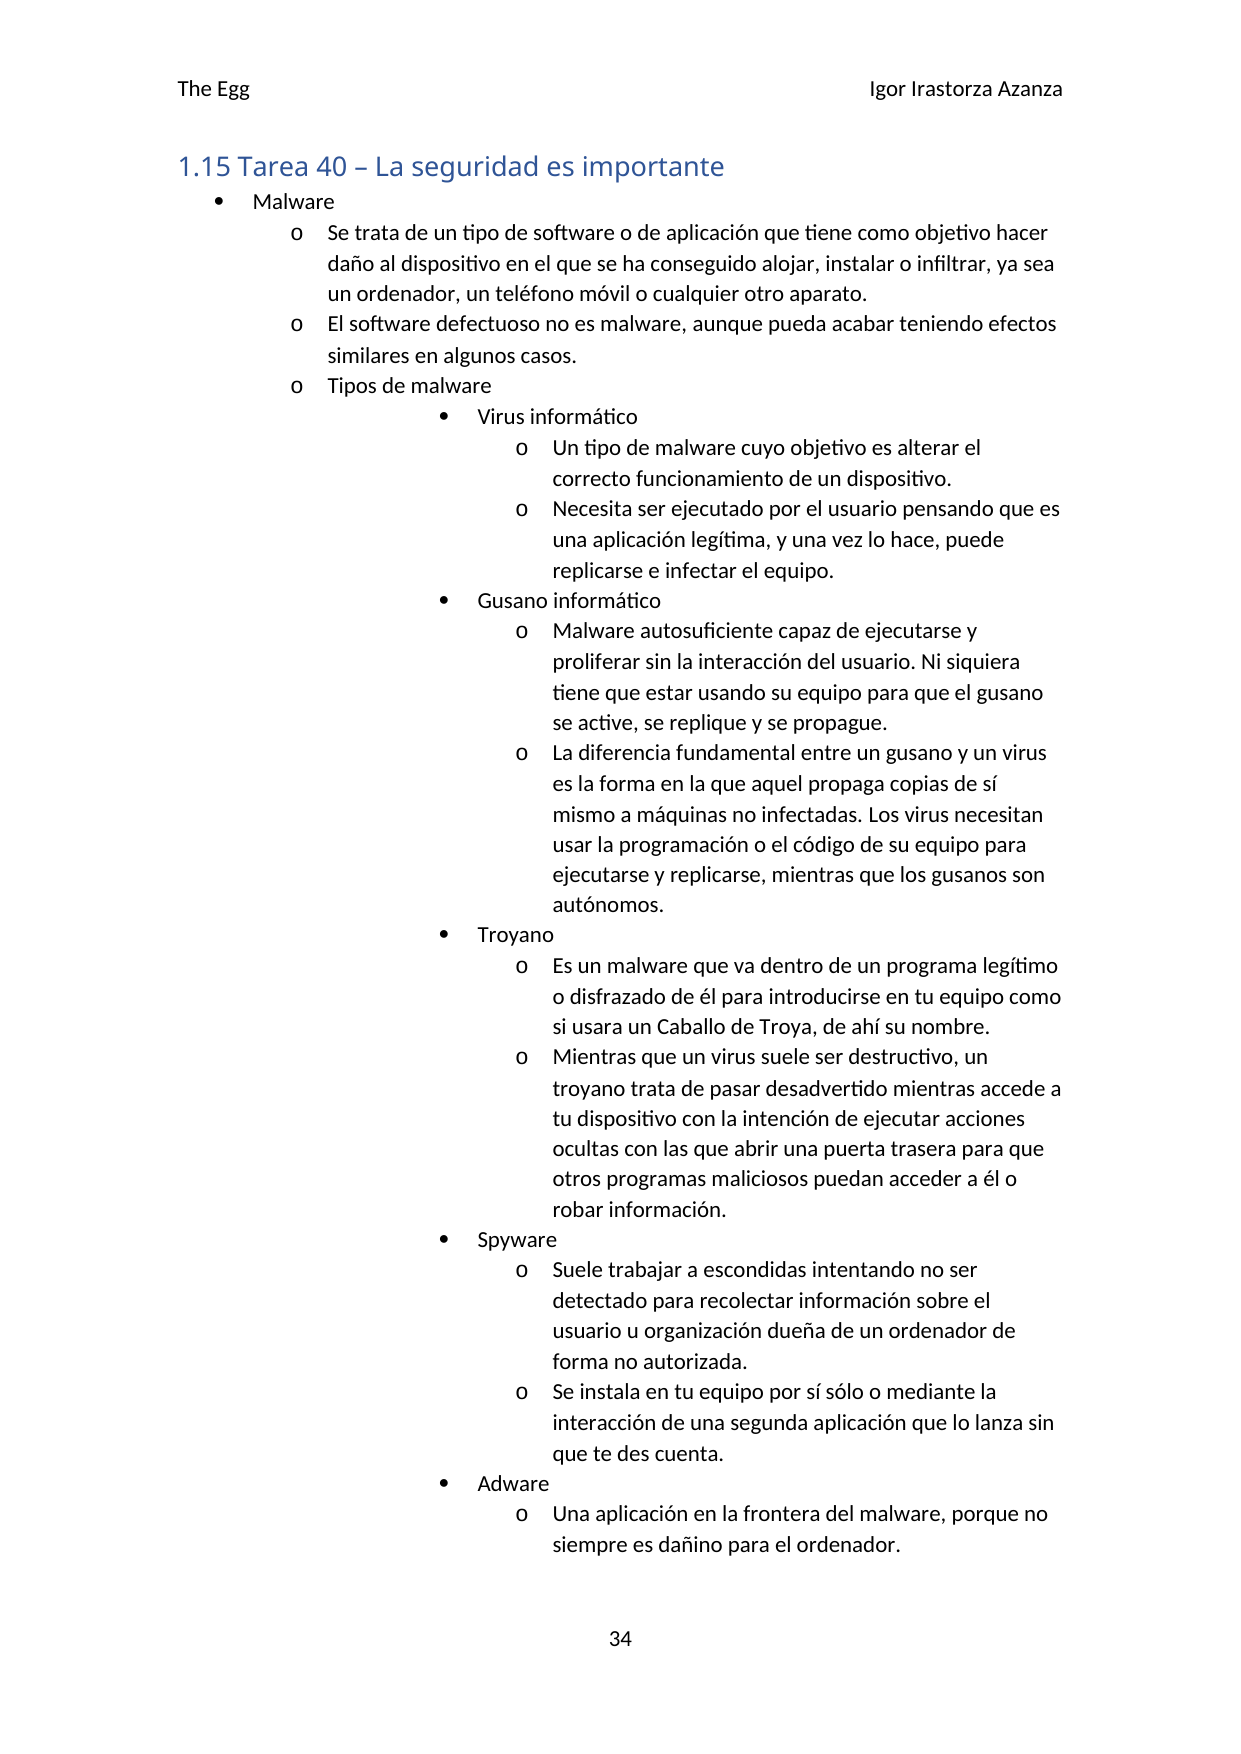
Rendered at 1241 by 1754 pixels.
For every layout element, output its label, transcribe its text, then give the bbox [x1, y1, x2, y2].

list Es un malware que va dentro de un programa legítimo o disfrazado de él para introducirse en tu equipo como si usara un Caballo de Troya, de ahí su nombre. [515, 951, 1063, 1040]
list Tipos de malware [290, 371, 1063, 400]
list Se instala en tu equipo por sí sólo o mediante la interacción de una segunda aplicación que lo lanza sin que te des cuenta. [515, 1377, 1063, 1467]
list El software defectuoso no es malware, aunque pueda acabar teniendo efectos similares en algunos casos. [290, 309, 1063, 369]
list Una aplicación en la frontera del malware, porque no siempre es dañino para el ordenador. [515, 1499, 1063, 1558]
list Un tipo de malware cuyo objetivo es alterar el correcto funcionamiento de un dispositivo. [515, 433, 1063, 492]
list Spyware [440, 1225, 1063, 1253]
list Malware autosuficiente capaz de ejecutarse y proliferar sin la interacción del usuario. Ni siquiera tiene que estar usando su equipo para que el gusano se active, se replique y se propague. [515, 616, 1063, 736]
list Suele trabajar a escondidas intentando no ser detectado para recolectar información sobre el usuario u organización dueña de un ordenador de forma no autorizada. [515, 1255, 1063, 1375]
list Adware [440, 1469, 1063, 1497]
list Necesita ser ejecutado por el usuario pensando que es una aplicación legítima, y una vez lo hace, puede replicarse e infectar el equipo. [515, 494, 1063, 584]
list Se trata de un tipo de software o de aplicación que tiene como objetivo hacer daño al dispositivo en el que se ha conseguido alojar, instalar o infiltrar, ya sea un ordenador, un teléfono móvil o cualquier otro aparato. [290, 218, 1063, 307]
list Virus informático [440, 402, 1063, 430]
list La diferencia fundamental entre un gusano y un virus es la forma en la que aquel propaga copias de sí mismo a máquinas no infectadas. Los virus necesitan usar la programación o el código de su equipo para ejecutarse y replicarse, mientras que los gusanos son autónomos. [515, 738, 1063, 918]
list Malware [215, 187, 1063, 215]
subtitle Tarea 40 – La seguridad es importante [177, 148, 1063, 184]
list Mientras que un virus suele ser destructivo, un troyano trata de pasar desadvertido mientras accede a tu dispositivo con la intención de ejecutar acciones ocultas con las que abrir una puerta trasera para que otros programas maliciosos puedan acceder a él o robar información. [515, 1042, 1063, 1223]
list Gusano informático [440, 586, 1063, 614]
list Troyano [440, 921, 1063, 948]
